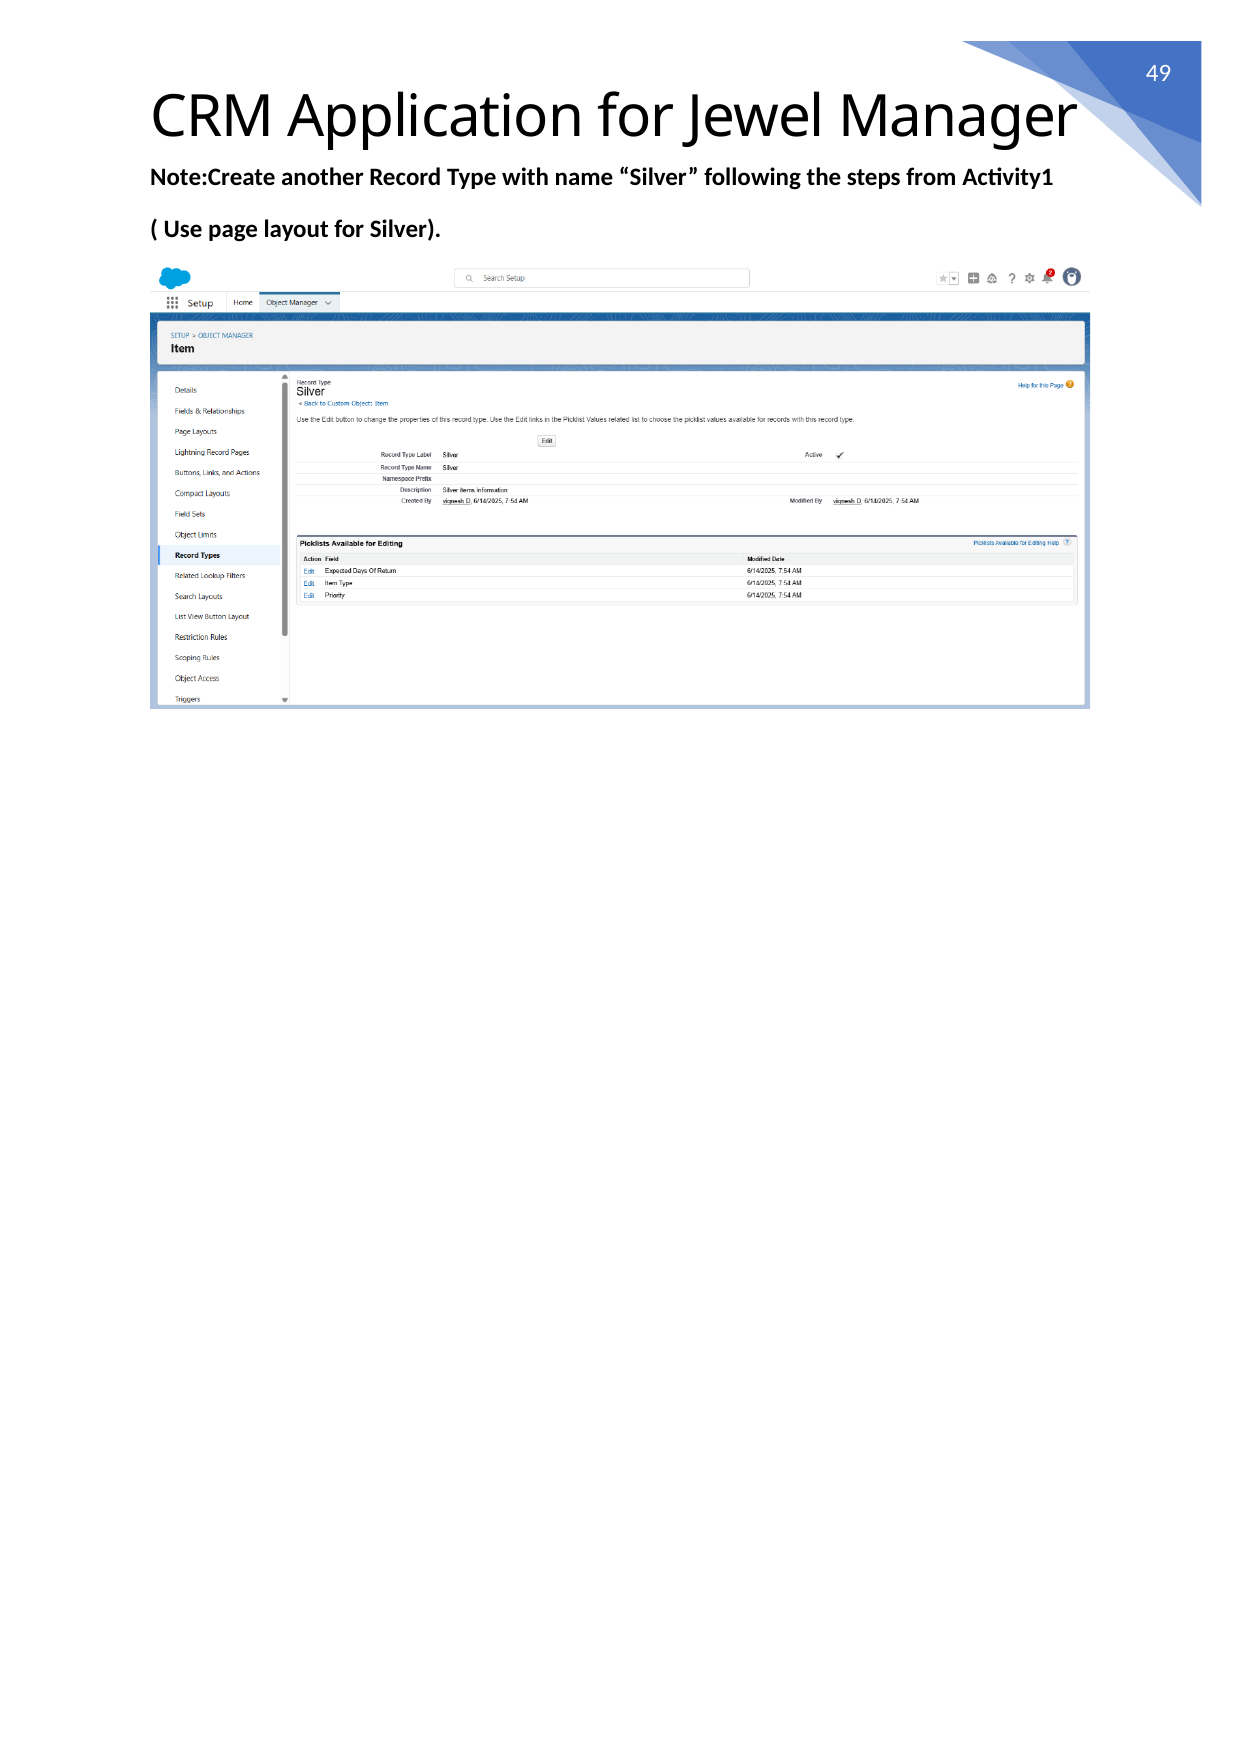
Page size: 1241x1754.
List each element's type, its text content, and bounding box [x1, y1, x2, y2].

text Note:Create another Record Type with name “Silver” following the steps from Activity1 [150, 162, 1090, 192]
picture [962, 41, 1202, 207]
picture [150, 265, 1091, 709]
picture [964, 121, 979, 132]
text ( Use page layout for Silver). [150, 213, 1090, 244]
picture [962, 108, 979, 120]
